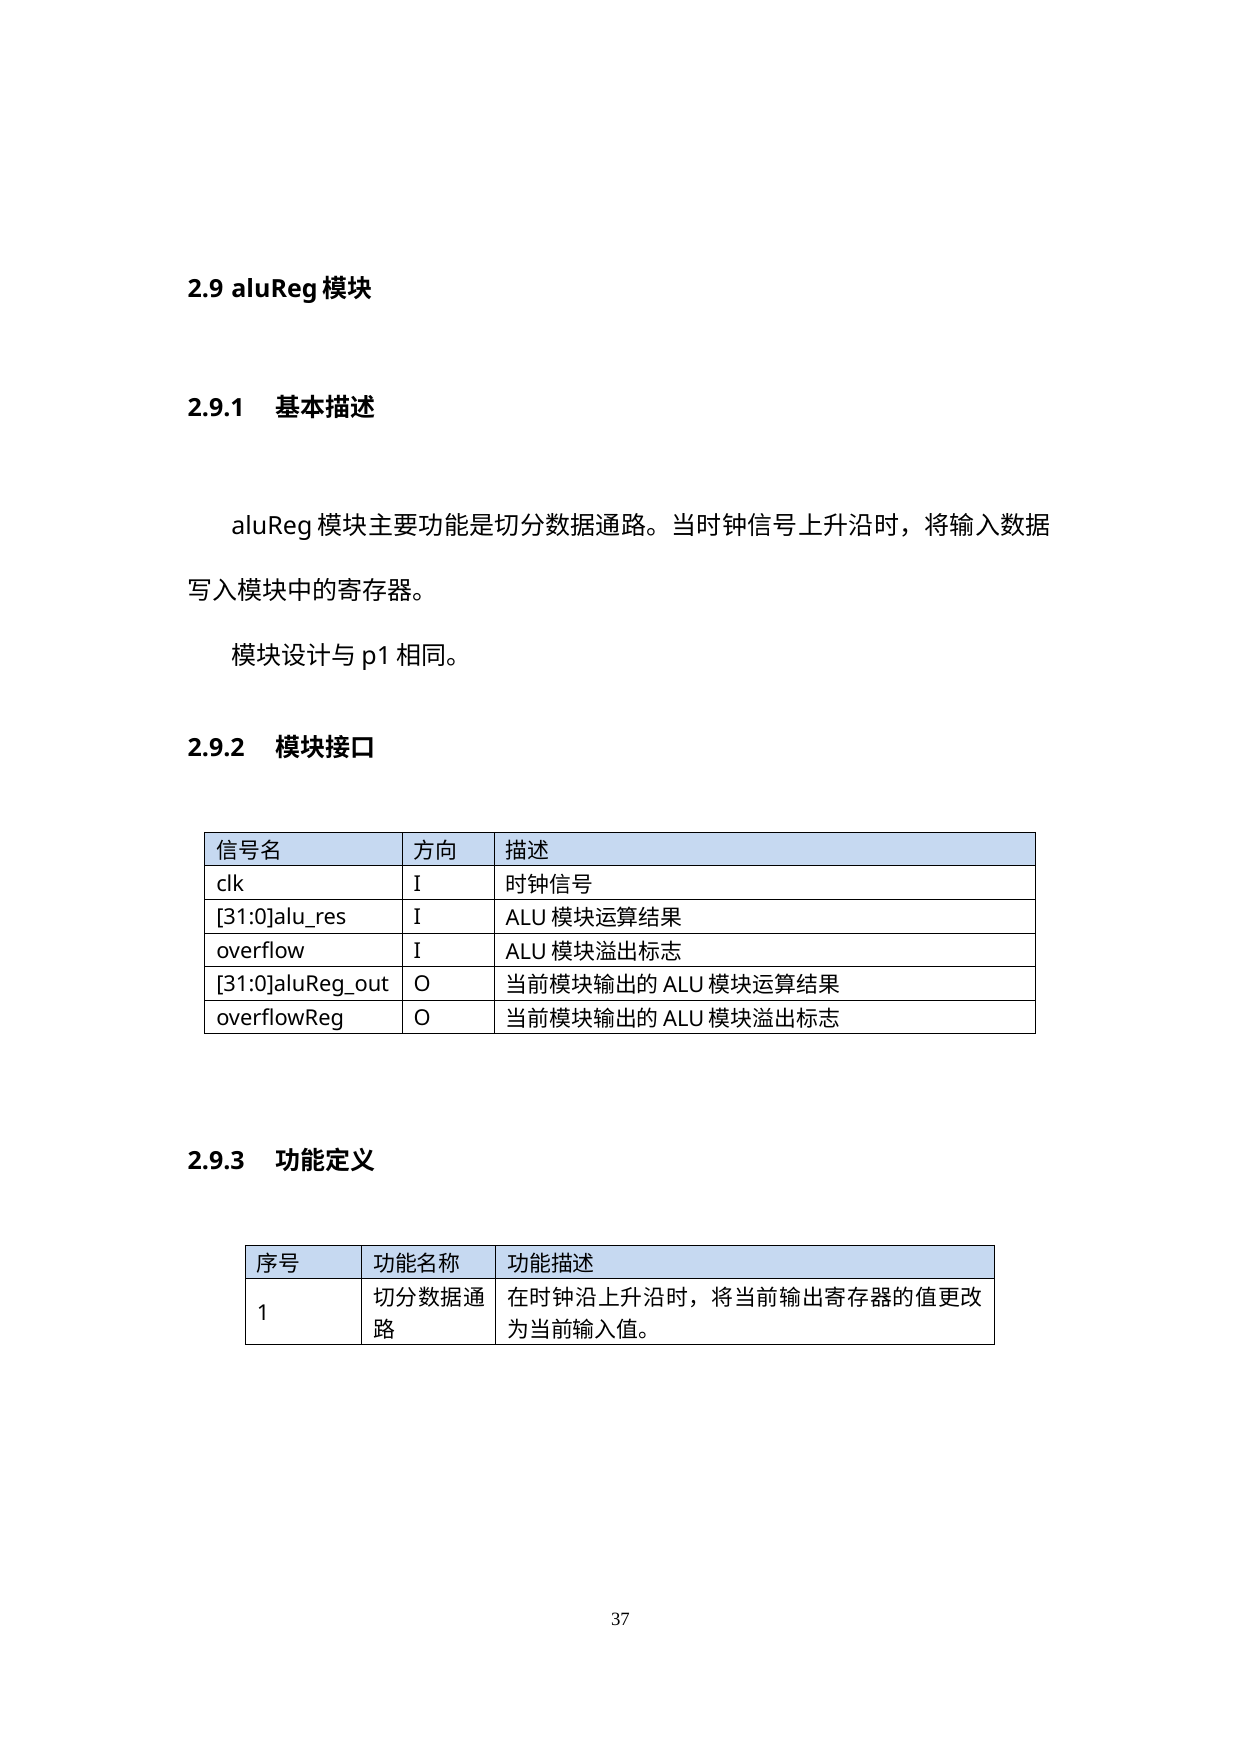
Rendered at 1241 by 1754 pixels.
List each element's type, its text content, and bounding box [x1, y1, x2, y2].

table_header 功能名称 [362, 1246, 495, 1278]
table_cell O [403, 1001, 494, 1033]
table_header 方向 [403, 833, 494, 865]
table_cell [31:0]alu_res [205, 900, 402, 932]
table_cell 时钟信号 [495, 866, 1035, 899]
table_cell 在时钟沿上升沿时，将当前输出寄存器的值更改为当前输入值。 [496, 1279, 994, 1344]
table_cell overflow [205, 934, 402, 966]
subtitle 2.9.3 功能定义 [187, 1126, 1053, 1191]
subtitle 2.9 aluReg模块 [187, 254, 1053, 319]
table_cell I [403, 900, 494, 932]
table_cell I [403, 934, 494, 966]
table_cell 1 [246, 1279, 361, 1344]
table_cell ALU模块运算结果 [495, 900, 1035, 932]
table_header 信号名 [205, 833, 402, 865]
text 模块设计与p1相同。 [187, 621, 1053, 686]
table_header 序号 [246, 1246, 361, 1278]
table_cell 当前模块输出的ALU模块溢出标志 [495, 1001, 1035, 1033]
table_header 描述 [495, 833, 1035, 865]
table_cell overflowReg [205, 1001, 402, 1033]
table_cell 切分数据通路 [362, 1279, 495, 1344]
table_cell 当前模块输出的ALU模块运算结果 [495, 967, 1035, 999]
subtitle 2.9.1 基本描述 [187, 373, 1053, 438]
table_header 功能描述 [496, 1246, 994, 1278]
table_cell I [403, 866, 494, 899]
table_cell [31:0]aluReg_out [205, 967, 402, 999]
table_cell O [403, 967, 494, 999]
text aluReg模块主要功能是切分数据通路。当时钟信号上升沿时，将输入数据写入模块中的寄存器。 [187, 491, 1053, 621]
table_cell clk [205, 866, 402, 899]
table_cell ALU模块溢出标志 [495, 934, 1035, 966]
subtitle 2.9.2 模块接口 [187, 713, 1053, 778]
